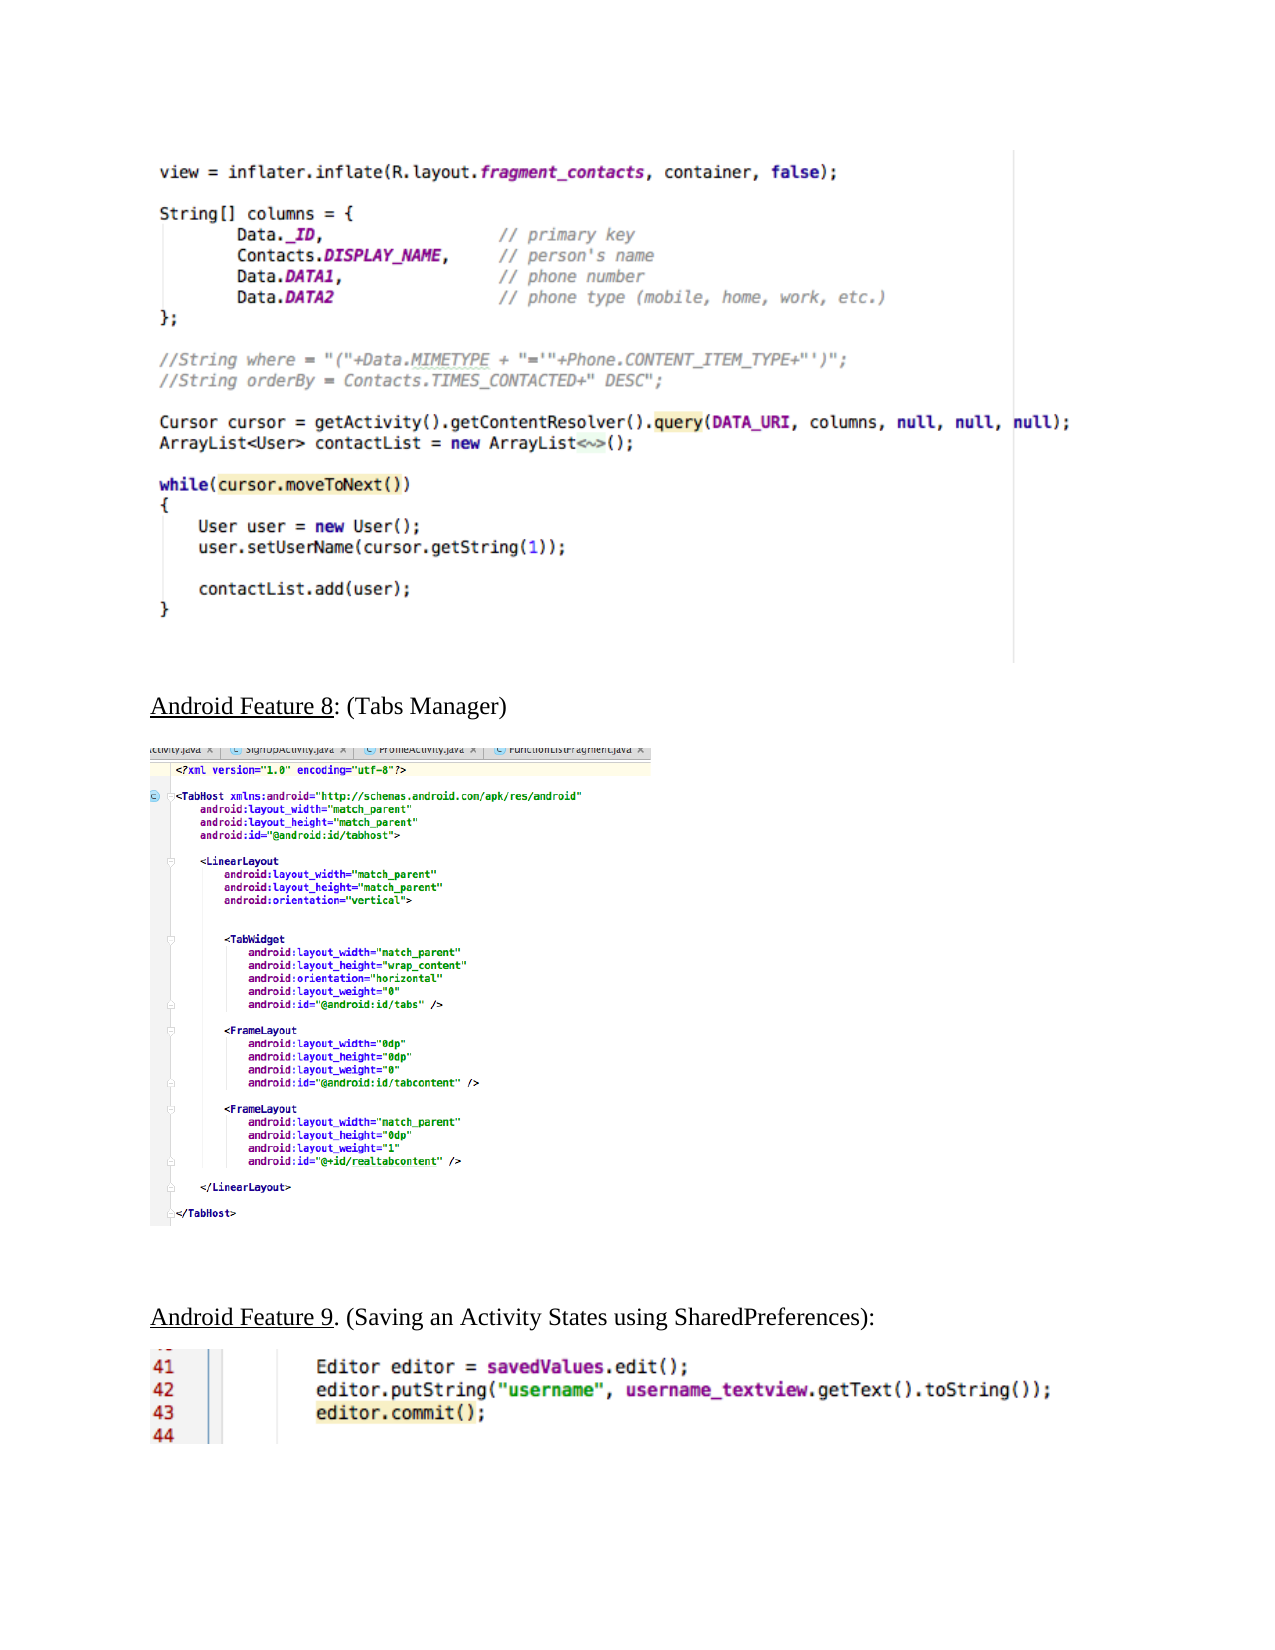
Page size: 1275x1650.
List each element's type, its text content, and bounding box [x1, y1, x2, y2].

picture [150, 1349, 1125, 1444]
picture [150, 748, 651, 1226]
picture [150, 150, 1124, 663]
text Android Feature 8: (Tabs Manager) [150, 691, 1125, 720]
text Android Feature 9. (Saving an Activity States using SharedPreferences): [150, 1302, 1125, 1330]
